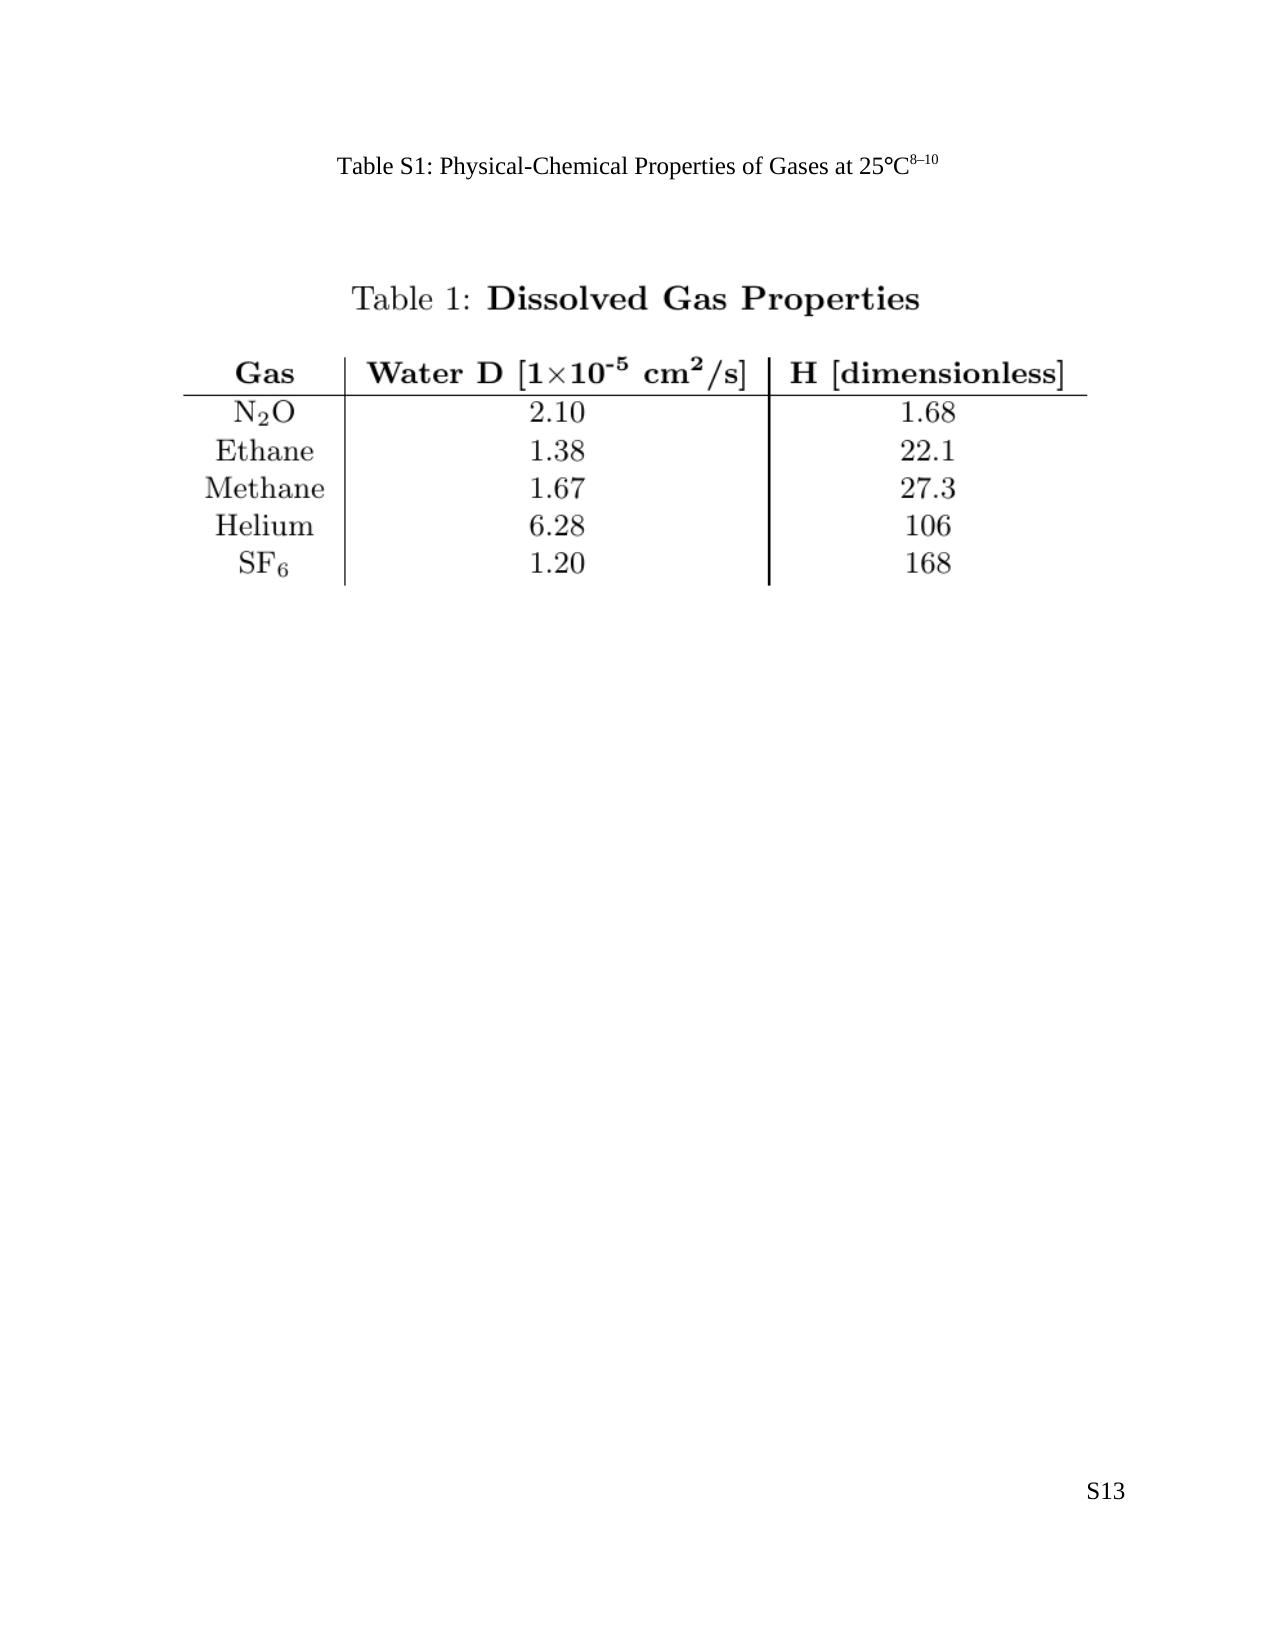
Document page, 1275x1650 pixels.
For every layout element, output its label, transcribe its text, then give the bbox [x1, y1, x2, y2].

picture [150, 231, 1125, 609]
text Table S1: Physical-Chemical Properties of Gases at 25°C8–10 [150, 150, 1125, 181]
